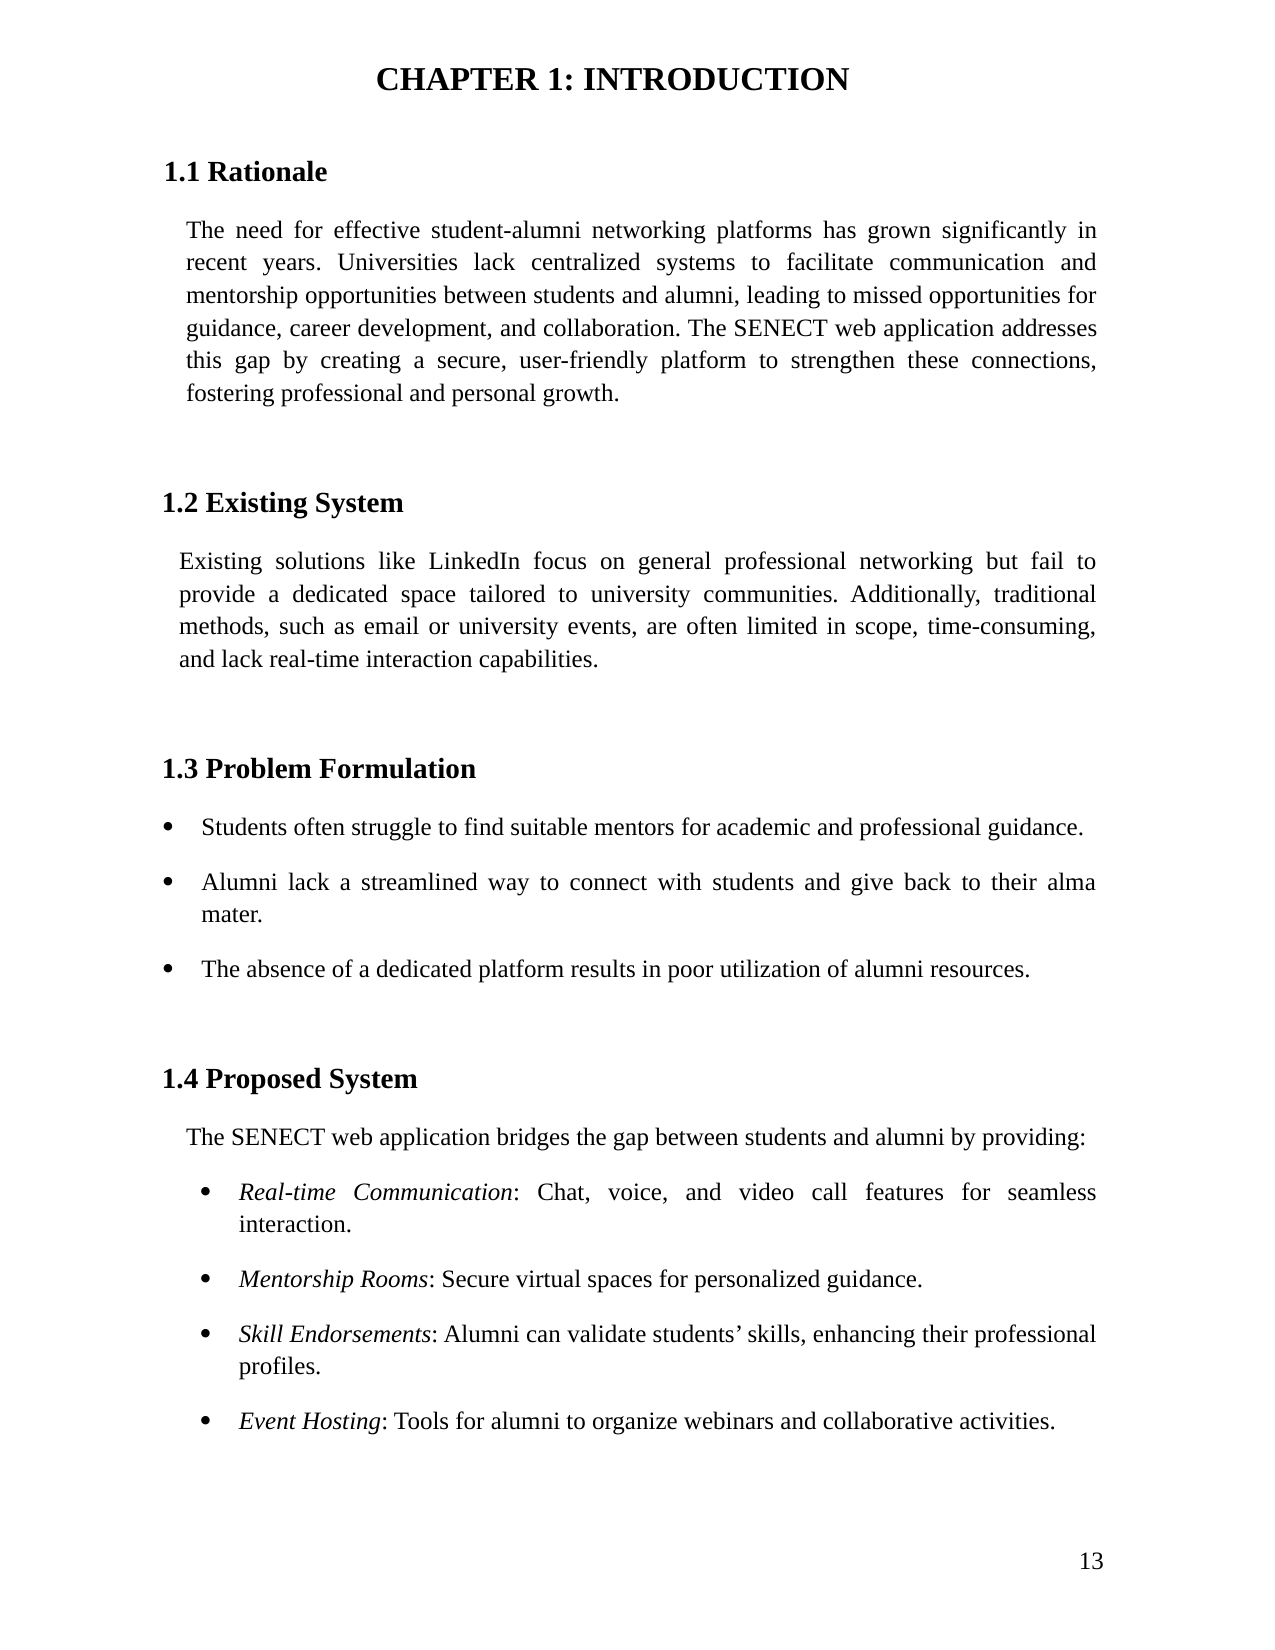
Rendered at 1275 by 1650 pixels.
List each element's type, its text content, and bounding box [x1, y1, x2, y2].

text 1.2 Existing System [89, 486, 1097, 519]
list Event Hosting: Tools for alumni to organize webinars and collaborative activities. [201, 1406, 1097, 1435]
list Alumni lack a streamlined way to connect with students and give back to their alma mater. [164, 867, 1097, 928]
text 1.1 Rationale [164, 154, 1097, 188]
text 1.4 Proposed System [89, 1062, 1097, 1095]
list Mentorship Rooms: Secure virtual spaces for personalized guidance. [201, 1264, 1097, 1293]
subtitle CHAPTER 1: INTRODUCTION [89, 59, 1121, 97]
text The need for effective student-alumni networking platforms has grown significantly in recent years. Universities lack centralized systems to facilitate communication and mentorship opportunities between students and alumni, leading to missed opportunities for guidance, career development, and collaboration. The SENECT web application addresses this gap by creating a secure, user-friendly platform to strengthen these connections, fostering professional and personal growth. [186, 215, 1098, 407]
text The SENECT web application bridges the gap between students and alumni by providing: [134, 1122, 1097, 1151]
list Real-time Communication: Chat, voice, and video call features for seamless interaction. [201, 1177, 1097, 1238]
text Existing solutions like LinkedIn focus on general professional networking but fail to provide a dedicated space tailored to university communities. Additionally, traditional methods, such as email or university events, are often limited in scope, time-consuming, and lack real-time interaction capabilities. [179, 546, 1098, 673]
list Students often struggle to find suitable mentors for academic and professional guidance. [164, 812, 1097, 841]
text 1.3 Problem Formulation [89, 752, 1097, 785]
list The absence of a dedicated platform results in poor utilization of alumni resources. [164, 954, 1097, 983]
list Skill Endorsements: Alumni can validate students’ skills, enhancing their professional profiles. [201, 1319, 1097, 1380]
